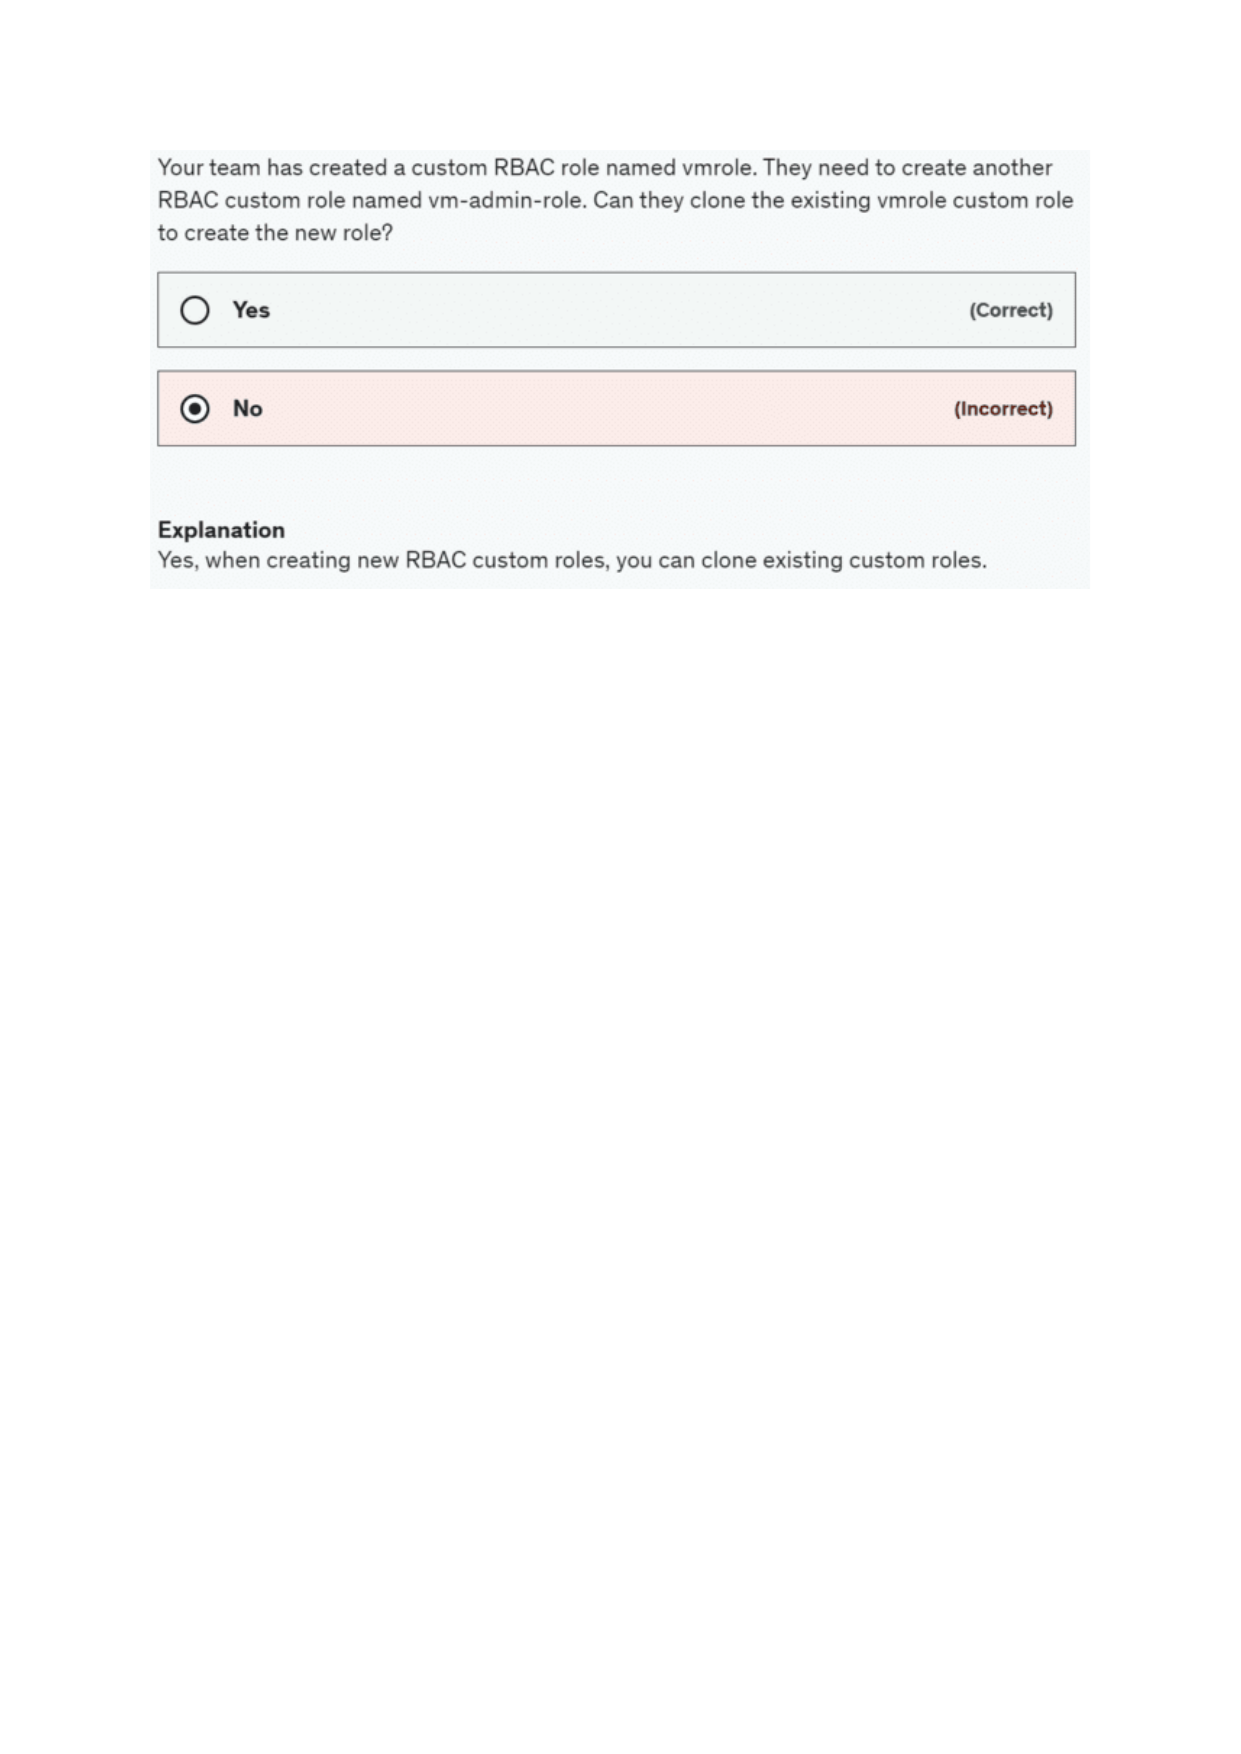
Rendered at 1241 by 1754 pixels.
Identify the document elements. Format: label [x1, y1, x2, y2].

picture [150, 150, 1091, 589]
